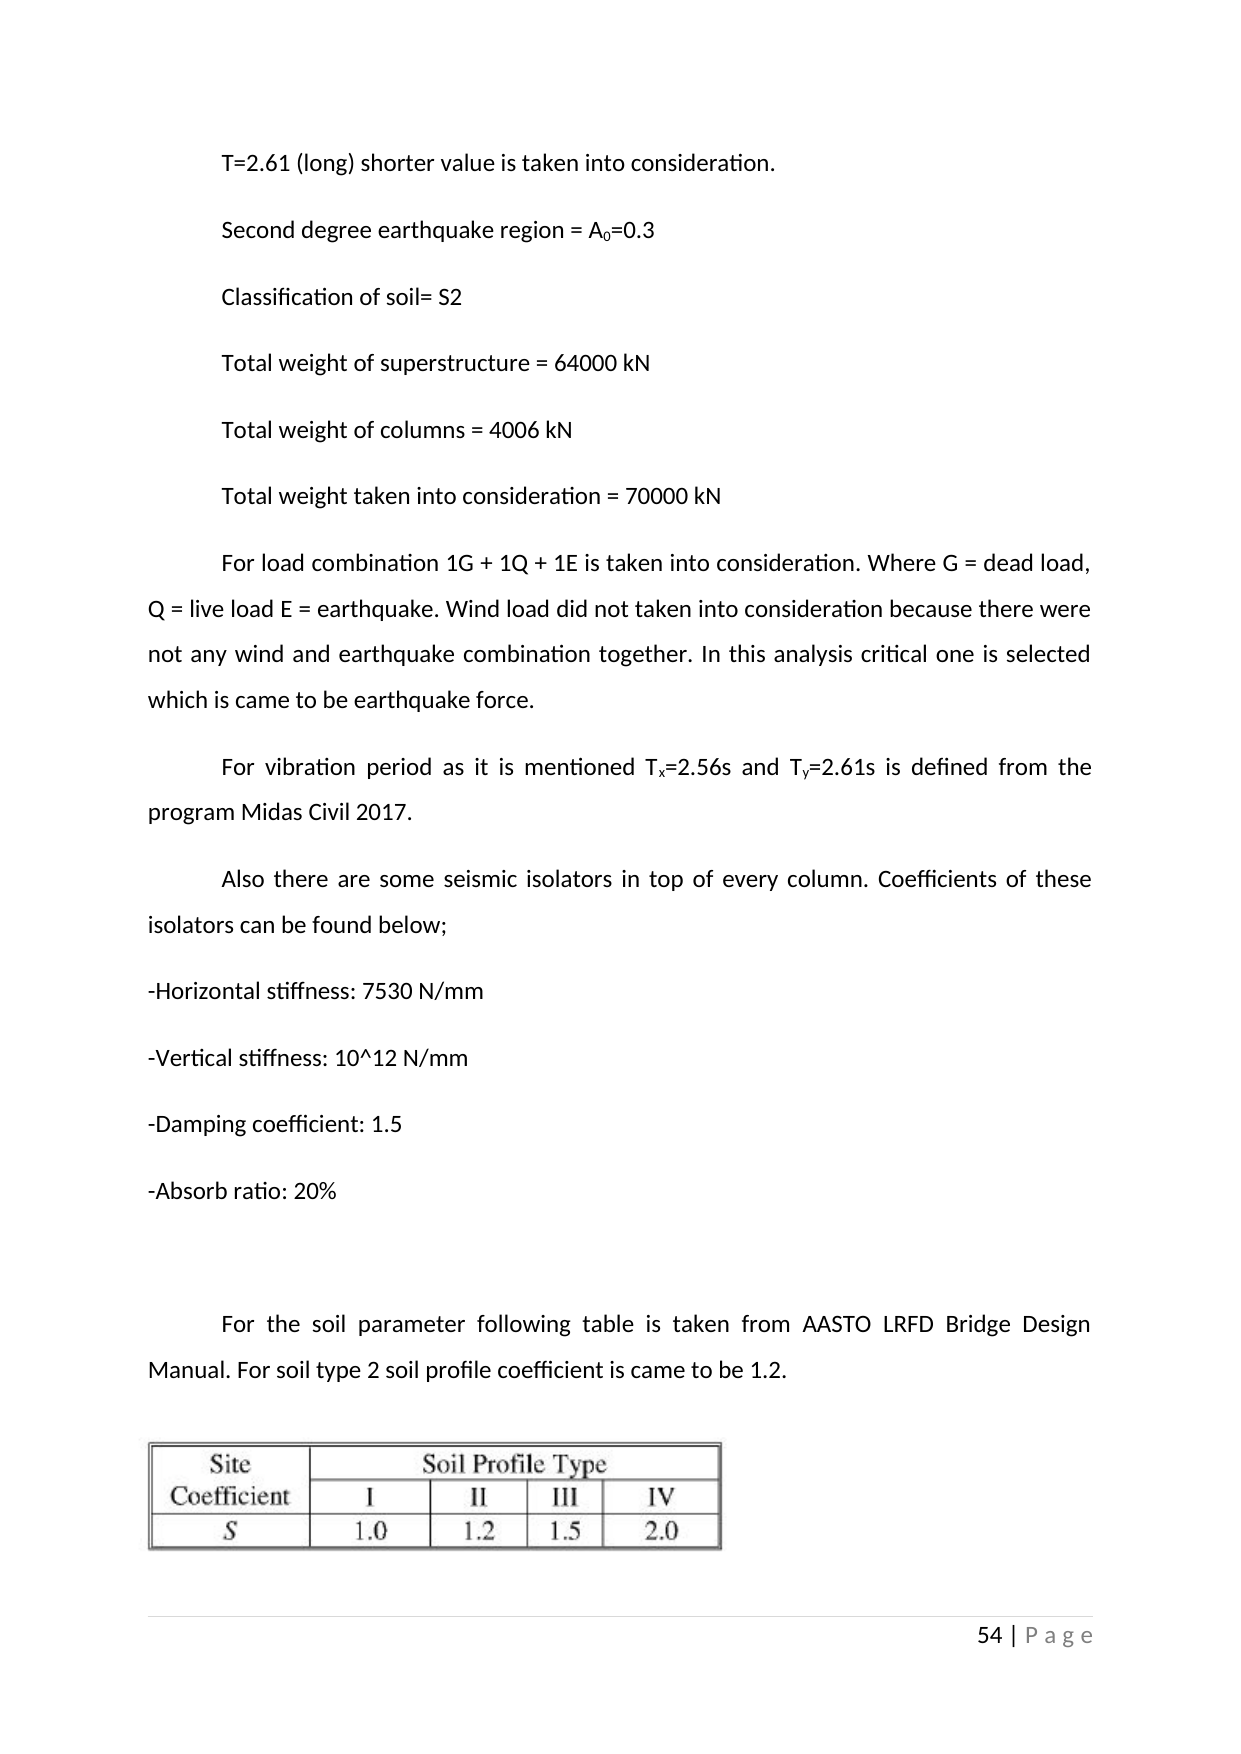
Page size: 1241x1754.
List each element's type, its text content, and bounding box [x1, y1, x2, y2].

text Total weight of superstructure = 64000 kN [148, 347, 1093, 378]
text Total weight of columns = 4006 kN [148, 414, 1093, 444]
text T=2.61 (long) shorter value is taken into consideration. [148, 148, 1093, 178]
text For the soil parameter following table is taken from AASTO LRFD Bridge Design Manual. For soil type 2 soil profile coefficient is came to be 1.2. [148, 1308, 1093, 1384]
text Second degree earthquake region = A0=0.3 [148, 214, 1093, 245]
text -Absorb ratio: 20% [148, 1175, 1093, 1206]
text Total weight taken into consideration = 70000 kN [148, 480, 1093, 511]
text Also there are some seismic isolators in top of every column. Coefficients of these isolators can be found below; [148, 863, 1093, 939]
text -Vertical stiffness: 10^12 N/mm [148, 1042, 1093, 1072]
text For load combination 1G + 1Q + 1E is taken into consideration. Where G = dead load, Q = live load E = earthquake. Wind load did not taken into consideration because there were not any wind and earthquake combination together. In this analysis critical one is selected which is came to be earthquake force. [148, 547, 1093, 715]
picture [114, 1425, 741, 1567]
text -Damping coefficient: 1.5 [148, 1108, 1093, 1139]
text -Horizontal stiffness: 7530 N/mm [148, 975, 1093, 1006]
text For vibration period as it is mentioned Tx=2.56s and Ty=2.61s is defined from the program Midas Civil 2017. [148, 751, 1093, 827]
text Classification of soil= S2 [148, 281, 1093, 311]
